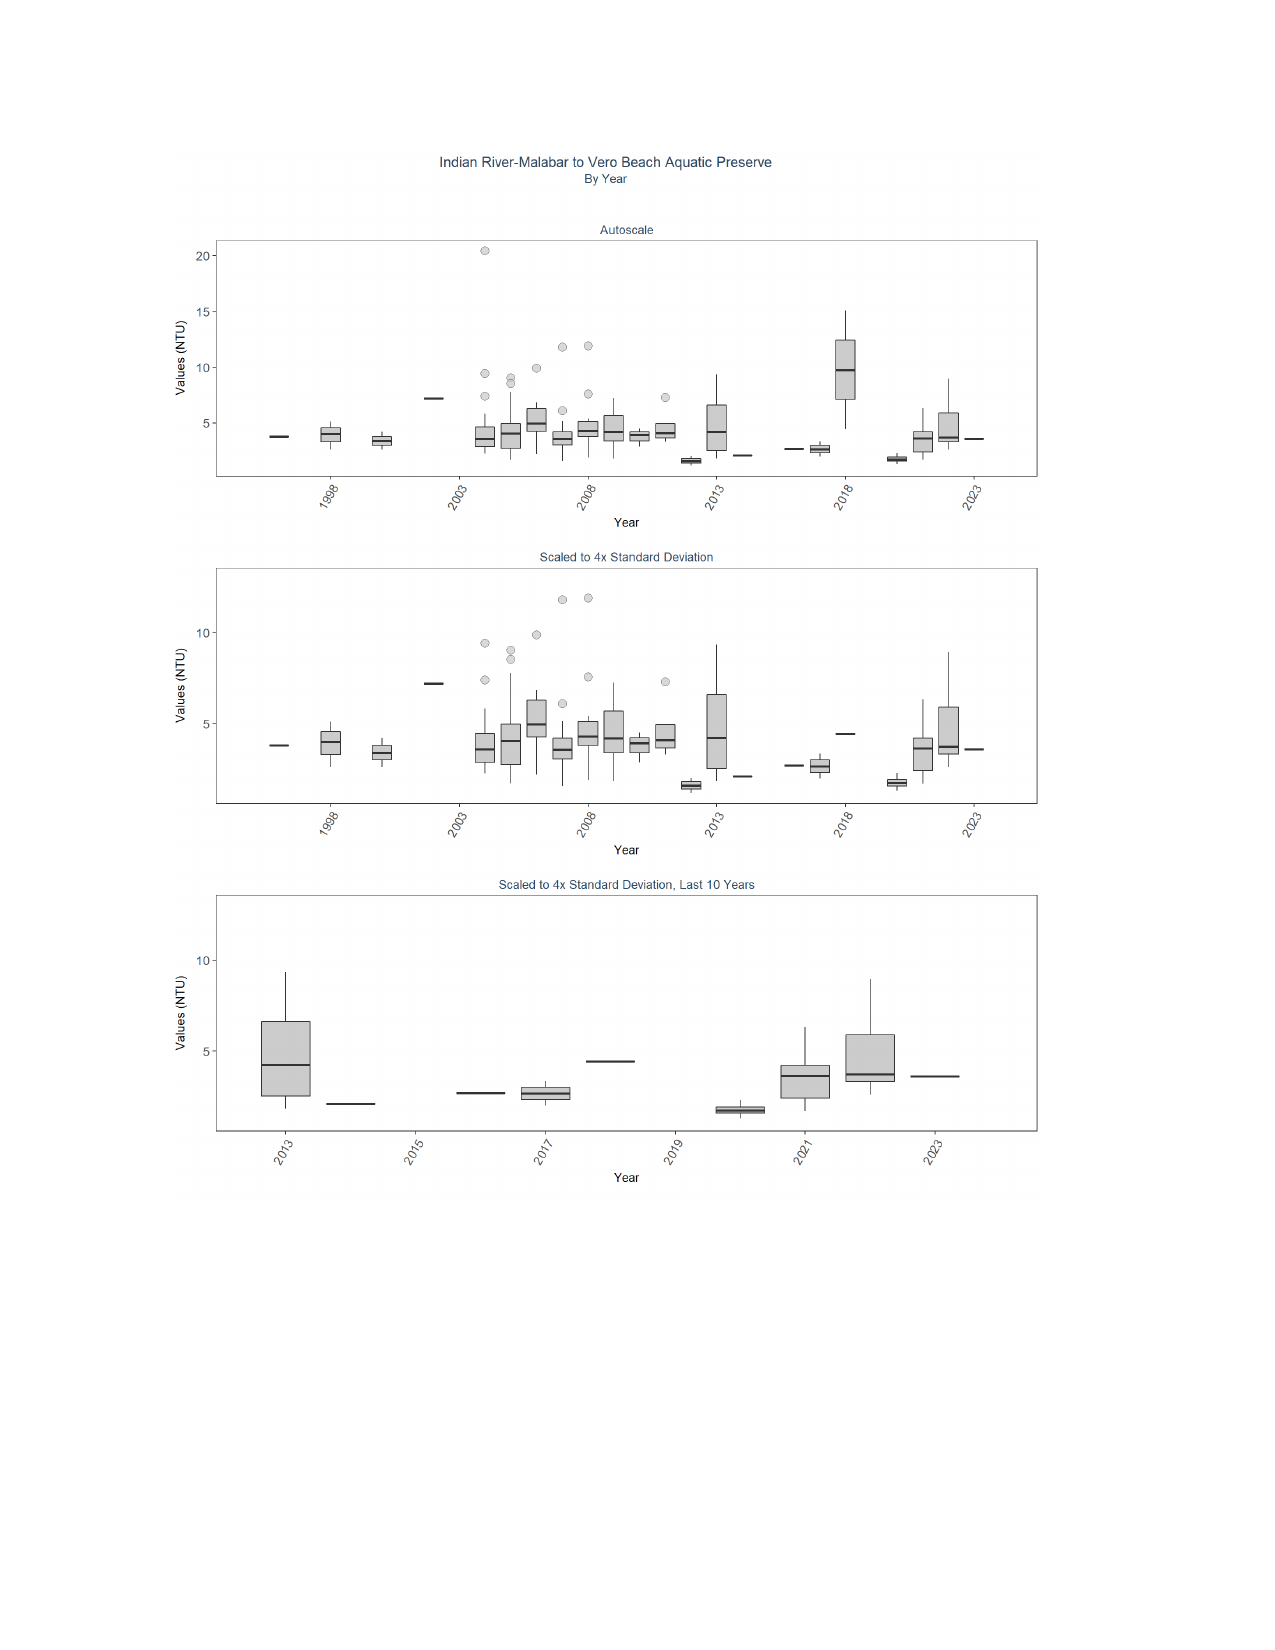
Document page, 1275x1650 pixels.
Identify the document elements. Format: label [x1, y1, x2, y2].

picture [168, 150, 1044, 1200]
